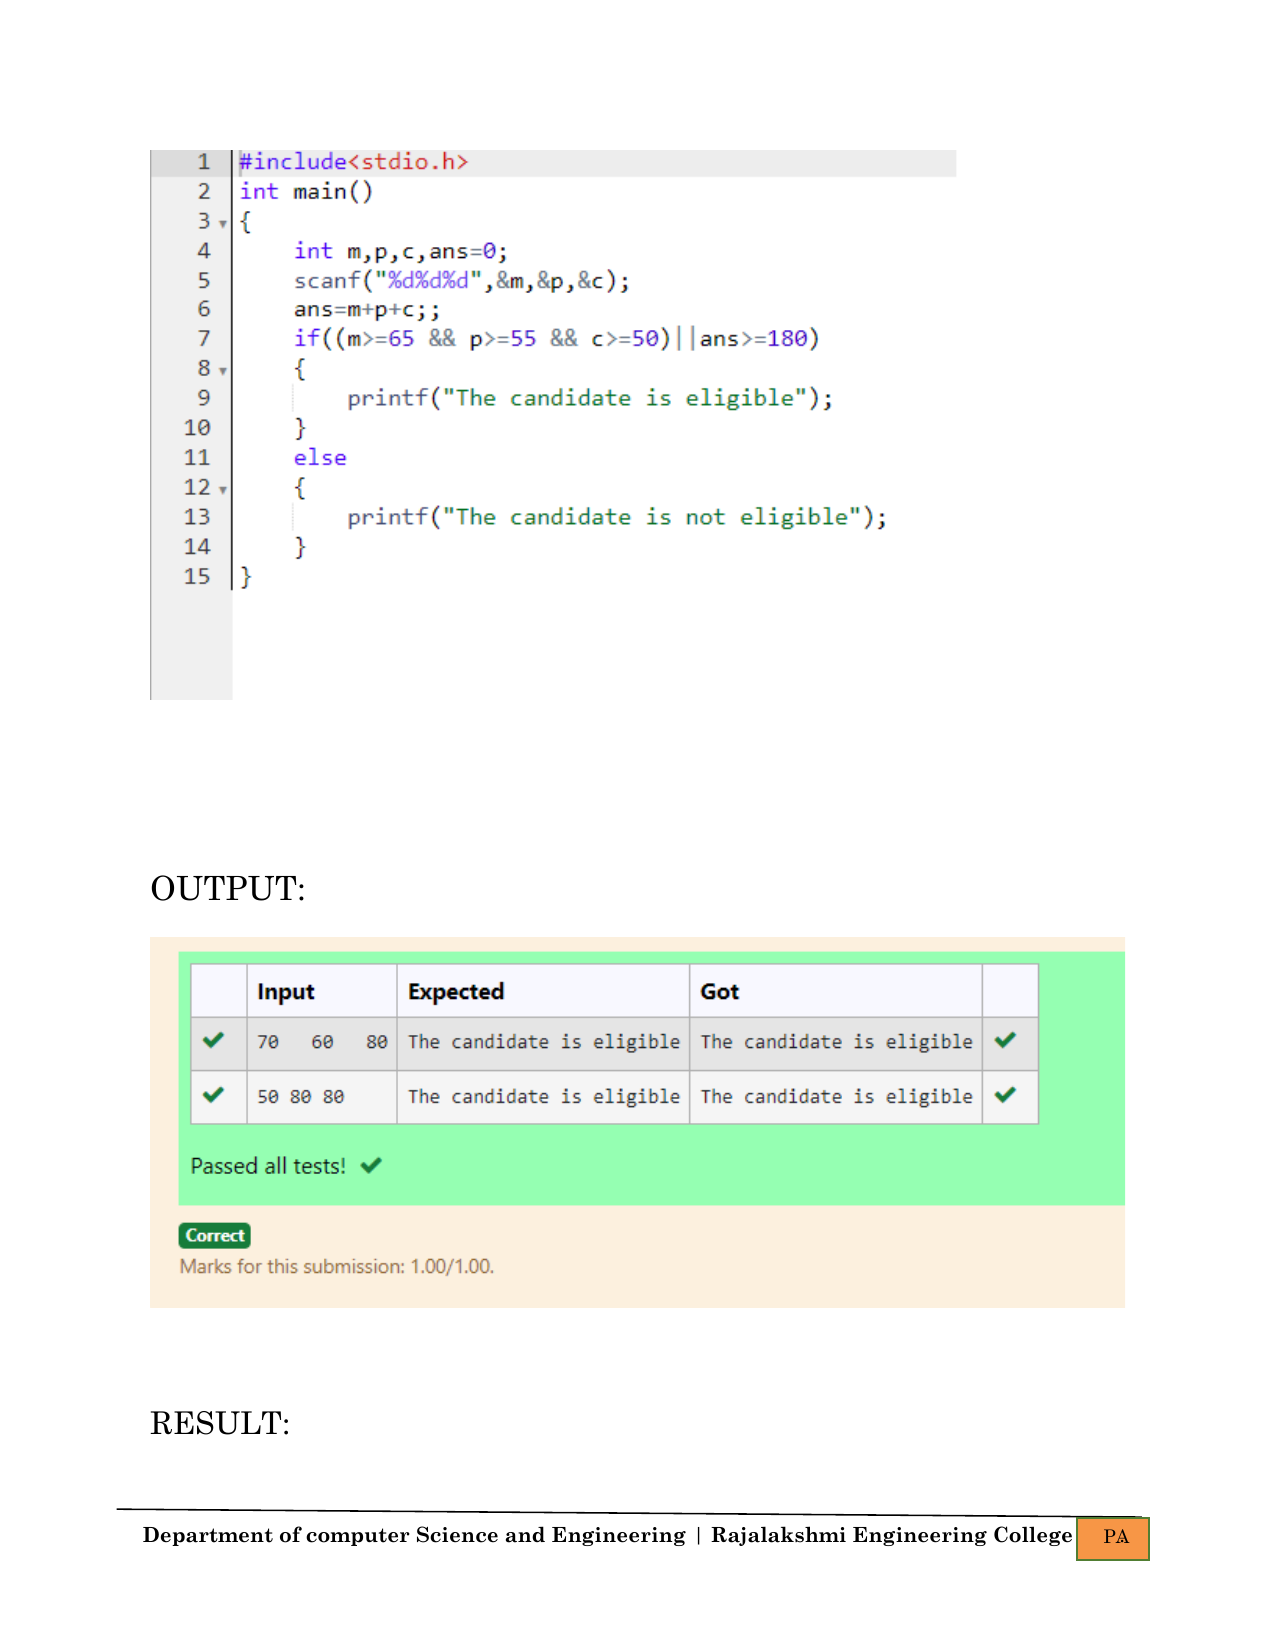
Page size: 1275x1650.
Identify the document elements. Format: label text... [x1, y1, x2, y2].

picture [150, 937, 1125, 1308]
picture [150, 150, 957, 700]
text OUTPUT: [150, 868, 1125, 908]
text RESULT: [150, 1404, 1125, 1441]
